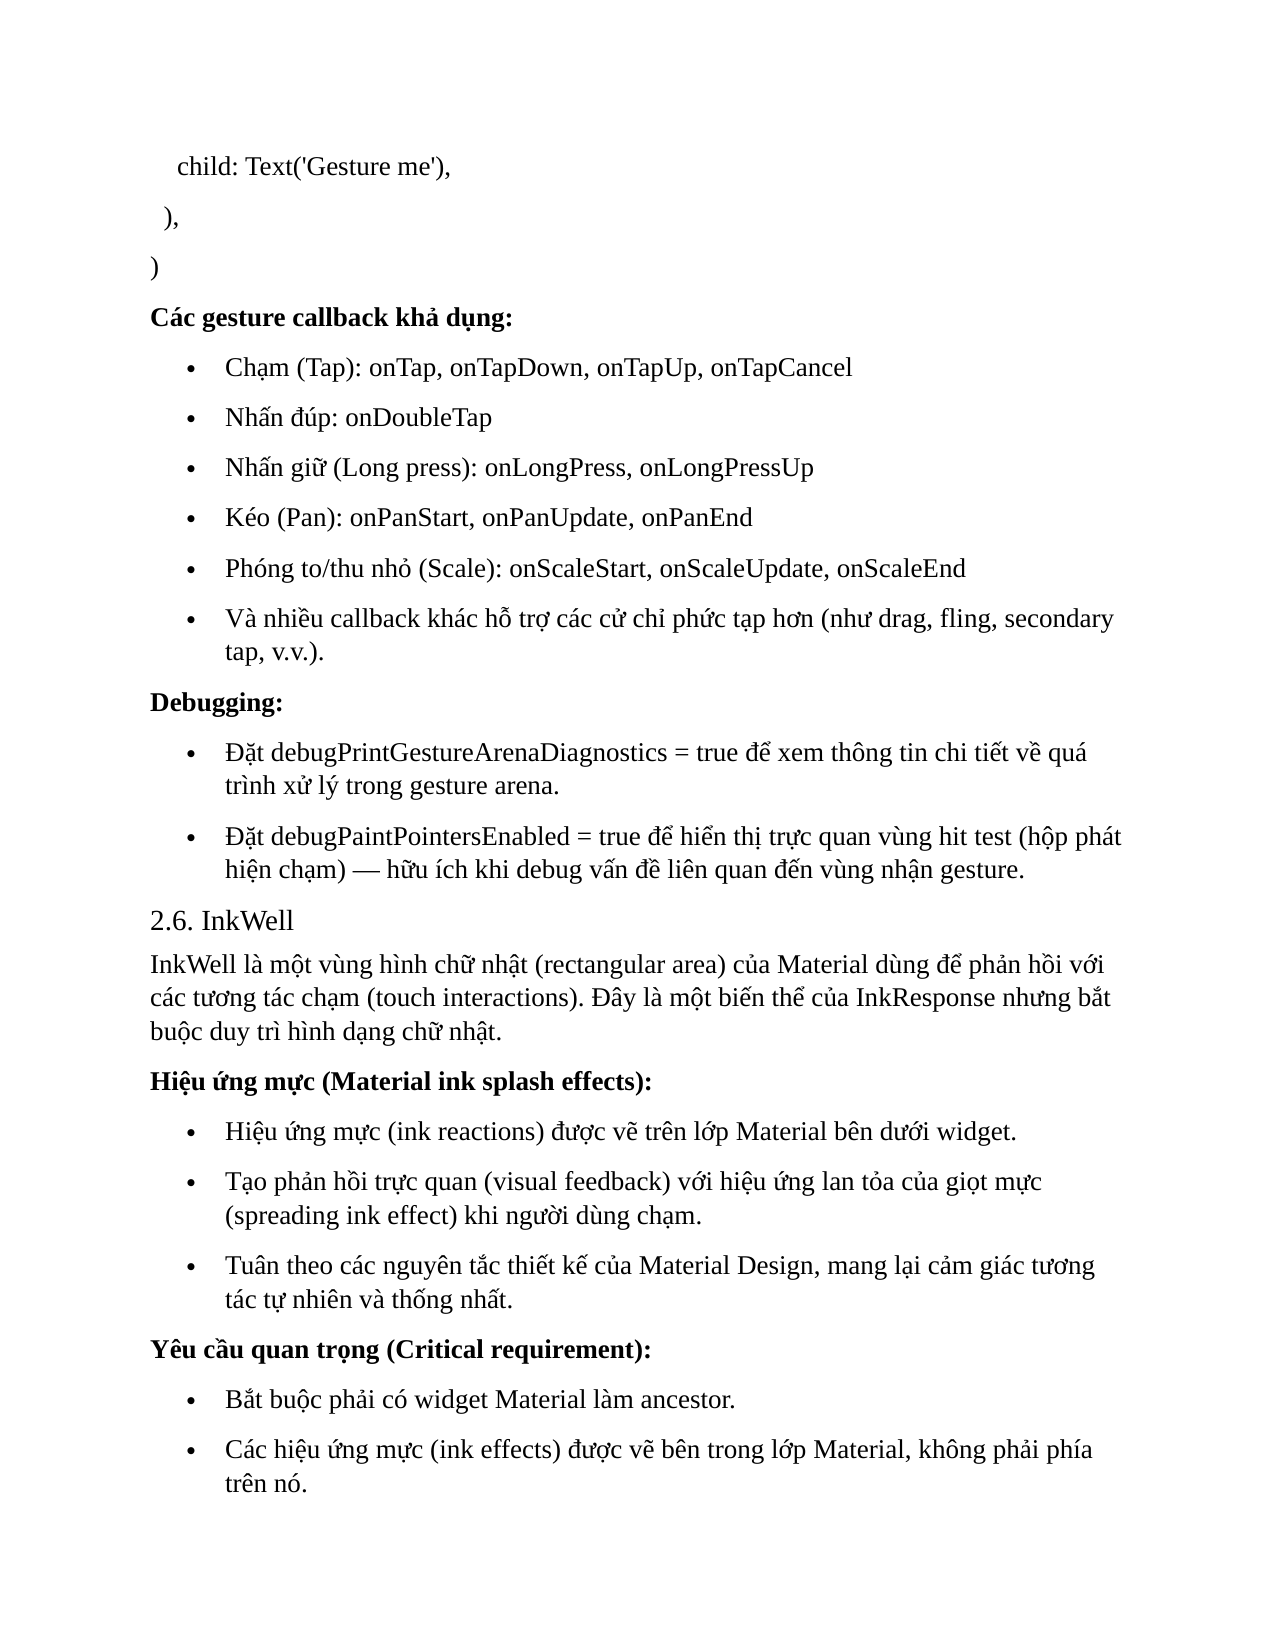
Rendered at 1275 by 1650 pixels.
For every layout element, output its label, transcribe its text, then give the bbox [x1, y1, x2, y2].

text ) [150, 250, 1125, 282]
list Hiệu ứng mực (ink reactions) được vẽ trên lớp Material bên dưới widget. [187, 1115, 1125, 1146]
list Tuân theo các nguyên tắc thiết kế của Material Design, mang lại cảm giác tương tác tự nhiên và thống nhất. [187, 1249, 1125, 1314]
list Tạo phản hồi trực quan (visual feedback) với hiệu ứng lan tỏa của giọt mực (spreading ink effect) khi người dùng chạm. [187, 1166, 1125, 1230]
text child: Text('Gesture me'), [150, 150, 1125, 181]
subtitle 2.6. InkWell [150, 903, 1125, 937]
text Debugging: [150, 686, 1125, 717]
list Nhấn đúp: onDoubleTap [187, 401, 1125, 432]
list Phóng to/thu nhỏ (Scale): onScaleStart, onScaleUpdate, onScaleEnd [187, 552, 1125, 583]
list Đặt debugPrintGestureArenaDiagnostics = true để xem thông tin chi tiết về quá trình xử lý trong gesture arena. [187, 736, 1125, 801]
text ), [150, 200, 1125, 231]
list Và nhiều callback khác hỗ trợ các cử chỉ phức tạp hơn (như drag, fling, secondary tap, v.v.). [187, 602, 1125, 667]
text Hiệu ứng mực (Material ink splash effects): [150, 1065, 1125, 1096]
list Kéo (Pan): onPanStart, onPanUpdate, onPanEnd [187, 501, 1125, 533]
text Yêu cầu quan trọng (Critical requirement): [150, 1333, 1125, 1364]
list Đặt debugPaintPointersEnabled = true để hiển thị trực quan vùng hit test (hộp phát hiện chạm) — hữu ích khi debug vấn đề liên quan đến vùng nhận gesture. [187, 819, 1125, 884]
text InkWell là một vùng hình chữ nhật (rectangular area) của Material dùng để phản hồi với các tương tác chạm (touch interactions). Đây là một biến thể của InkResponse nhưng bắt buộc duy trì hình dạng chữ nhật. [150, 948, 1125, 1046]
list Chạm (Tap): onTap, onTapDown, onTapUp, onTapCancel [187, 351, 1125, 382]
list Các hiệu ứng mực (ink effects) được vẽ bên trong lớp Material, không phải phía trên nó. [187, 1433, 1125, 1498]
list Nhấn giữ (Long press): onLongPress, onLongPressUp [187, 451, 1125, 482]
text Các gesture callback khả dụng: [150, 301, 1125, 332]
list Bắt buộc phải có widget Material làm ancestor. [187, 1383, 1125, 1414]
